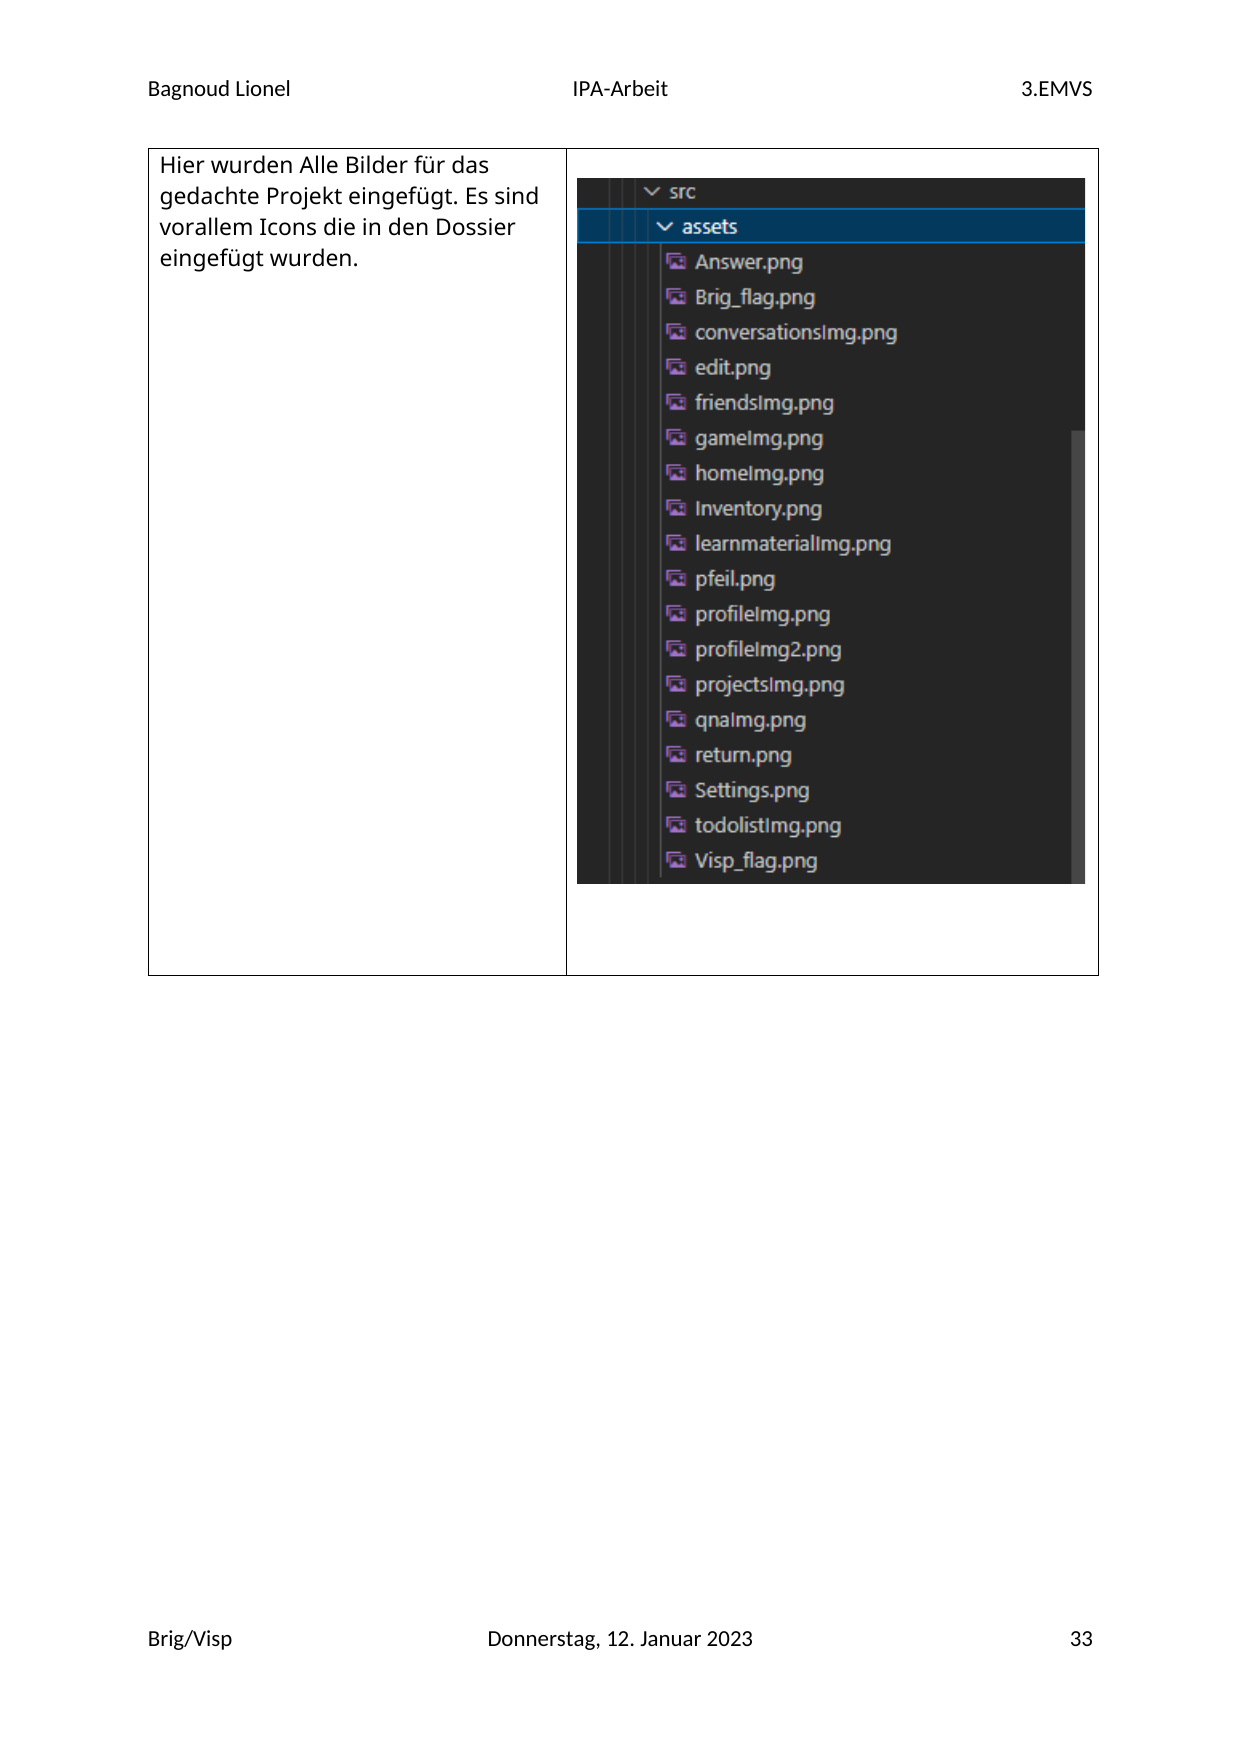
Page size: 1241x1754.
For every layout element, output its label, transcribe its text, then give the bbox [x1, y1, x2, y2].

table_cell Hier wurden Alle Bilder für das gedachte Projekt eingefügt. Es sind vorallem Icons die in den Dossier eingefügt wurden. [149, 149, 566, 975]
picture [577, 178, 1085, 884]
table_cell [567, 149, 1098, 975]
